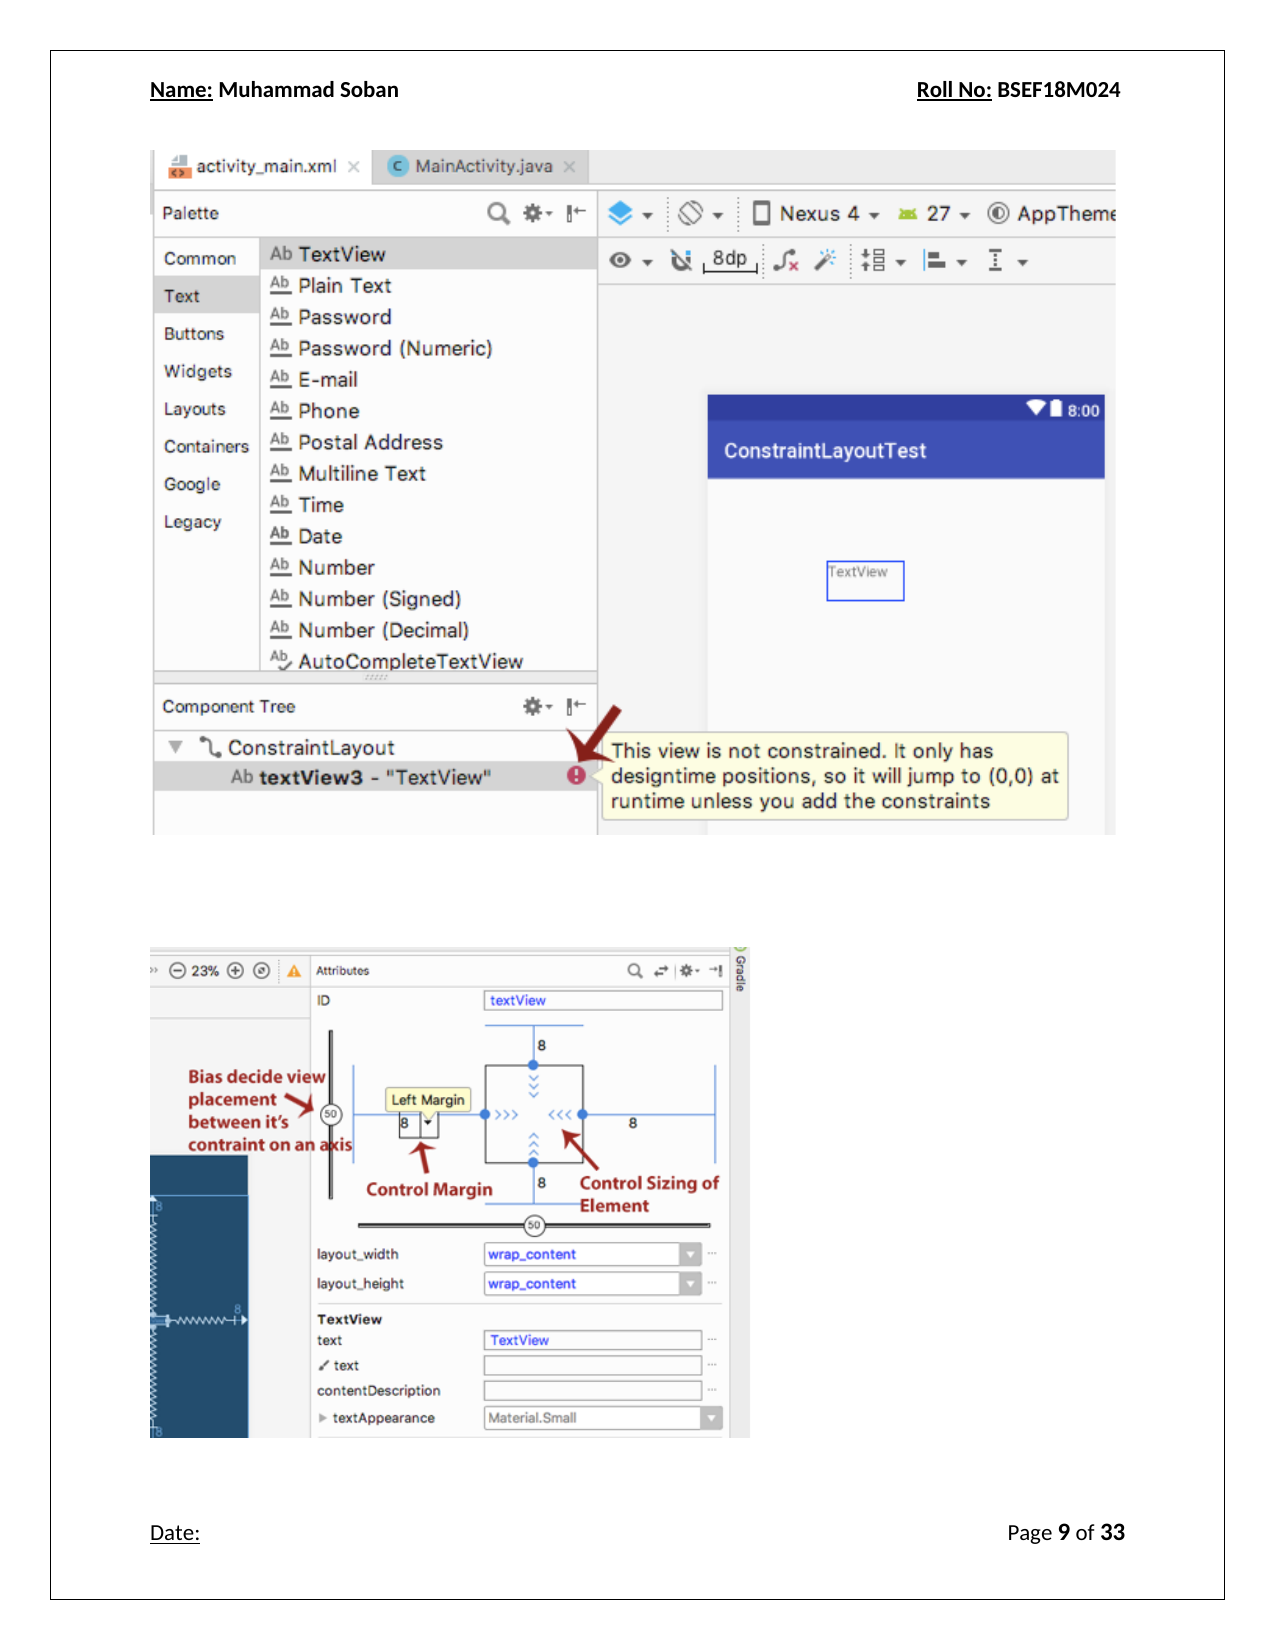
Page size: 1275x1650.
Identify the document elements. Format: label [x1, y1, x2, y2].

picture [150, 947, 750, 1438]
picture [150, 150, 1116, 835]
